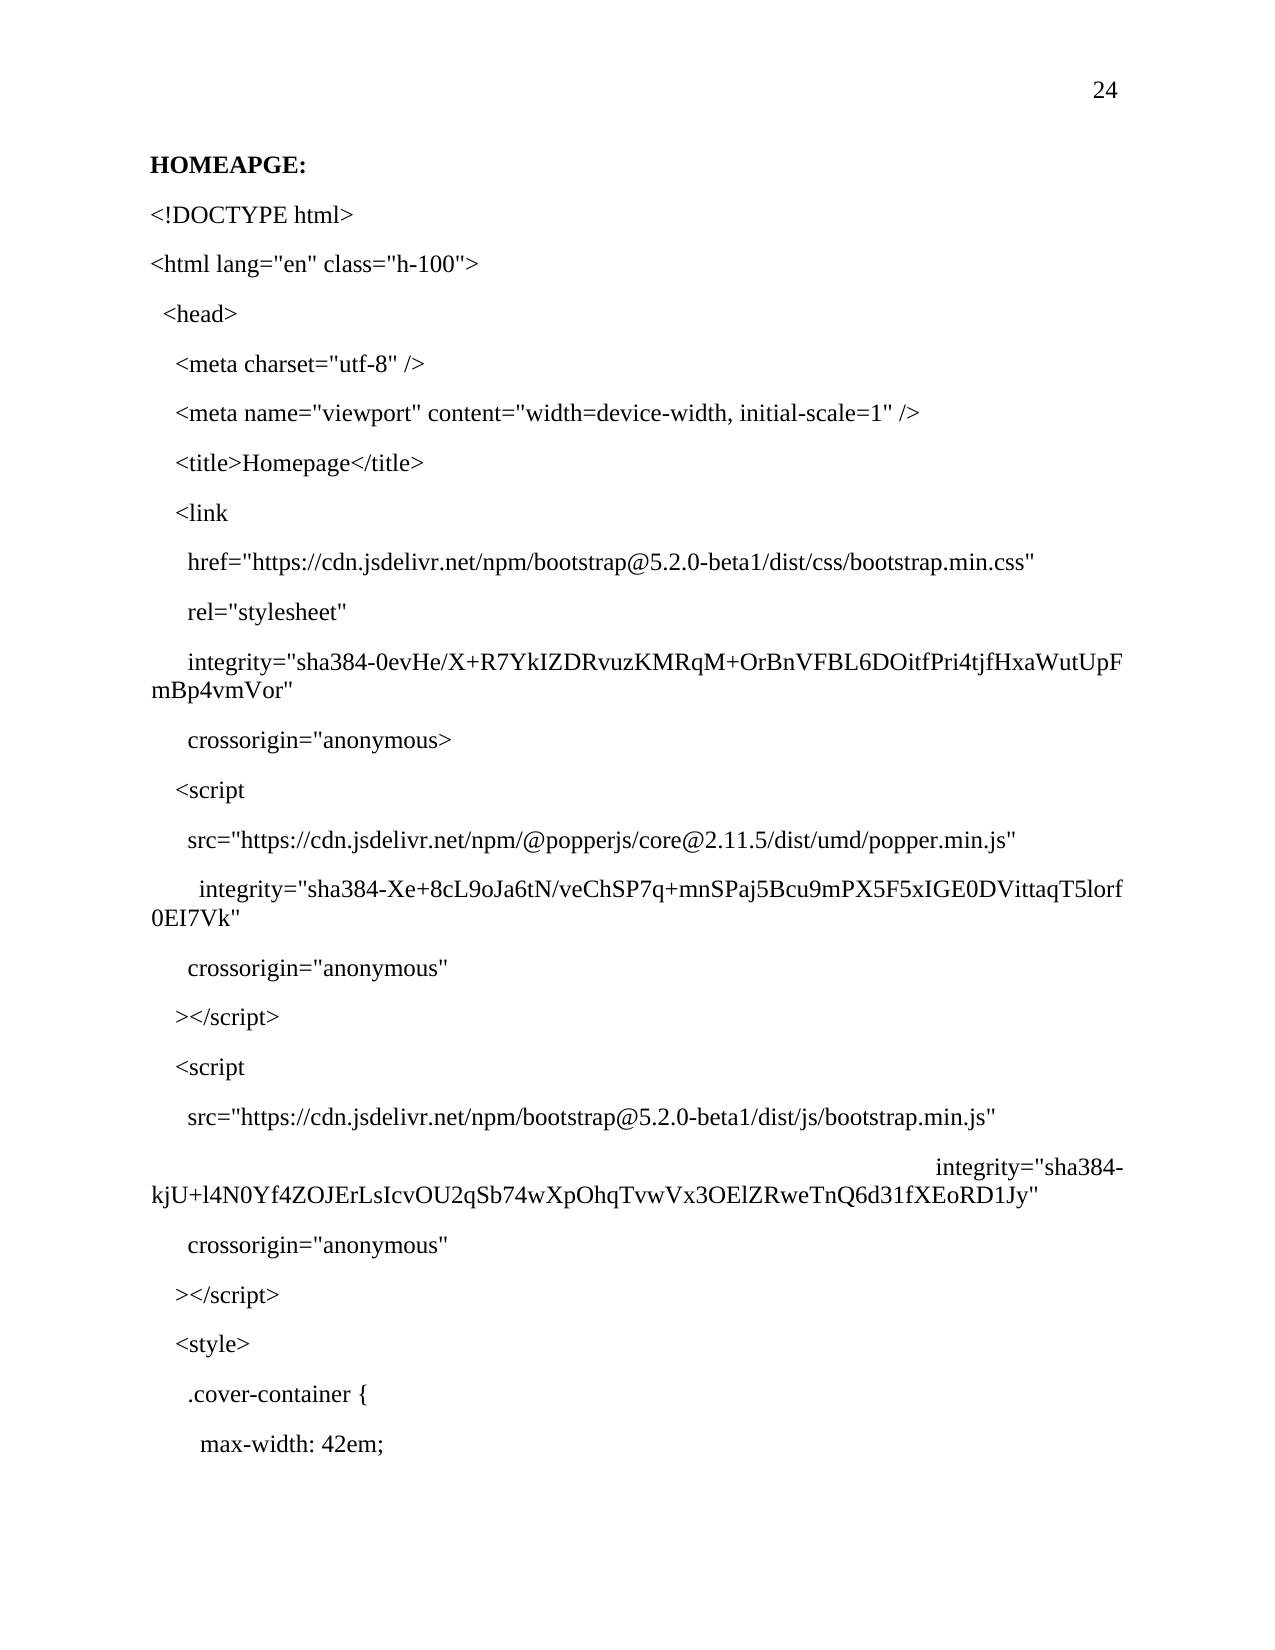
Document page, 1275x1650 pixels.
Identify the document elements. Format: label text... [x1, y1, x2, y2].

text src="https://cdn.jsdelivr.net/npm/bootstrap@5.2.0-beta1/dist/js/bootstrap.min.js" [150, 1102, 1124, 1131]
text <head> [150, 299, 1124, 328]
text <meta charset="utf-8" /> [150, 349, 1124, 377]
text .cover-container { [150, 1379, 1124, 1408]
text <!DOCTYPE html> [150, 200, 1124, 228]
text integrity="sha384-kjU+l4N0Yf4ZOJErLsIcvOU2qSb74wXpOhqTvwVx3OElZRweTnQ6d31fXEoRD1Jy" [150, 1152, 1124, 1209]
text integrity="sha384-Xe+8cL9oJa6tN/veChSP7q+mnSPaj5Bcu9mPX5F5xIGE0DVittaqT5lorf0EI7Vk" [150, 874, 1124, 932]
text integrity="sha384-0evHe/X+R7YkIZDRvuzKMRqM+OrBnVFBL6DOitfPri4tjfHxaWutUpFmBp4vmVor" [150, 647, 1124, 704]
text <script [150, 1052, 1124, 1081]
text <link [150, 498, 1124, 527]
text <script [150, 775, 1124, 804]
text rel="stylesheet" [150, 597, 1124, 626]
text ></script> [150, 1280, 1124, 1308]
text crossorigin="anonymous" [150, 953, 1124, 982]
text ></script> [150, 1002, 1124, 1031]
text <meta name="viewport" content="width=device-width, initial-scale=1" /> [150, 398, 1124, 427]
text max-width: 42em; [150, 1429, 1124, 1457]
text <html lang="en" class="h-100"> [150, 249, 1124, 278]
text src="https://cdn.jsdelivr.net/npm/@popperjs/core@2.11.5/dist/umd/popper.min.js" [150, 825, 1124, 853]
text crossorigin="anonymous" [150, 1230, 1124, 1259]
text HOMEAPGE: [150, 150, 1124, 179]
text <style> [150, 1329, 1124, 1358]
text crossorigin="anonymous> [150, 725, 1124, 754]
text href="https://cdn.jsdelivr.net/npm/bootstrap@5.2.0-beta1/dist/css/bootstrap.min.css" [150, 547, 1124, 576]
text <title>Homepage</title> [150, 448, 1124, 477]
